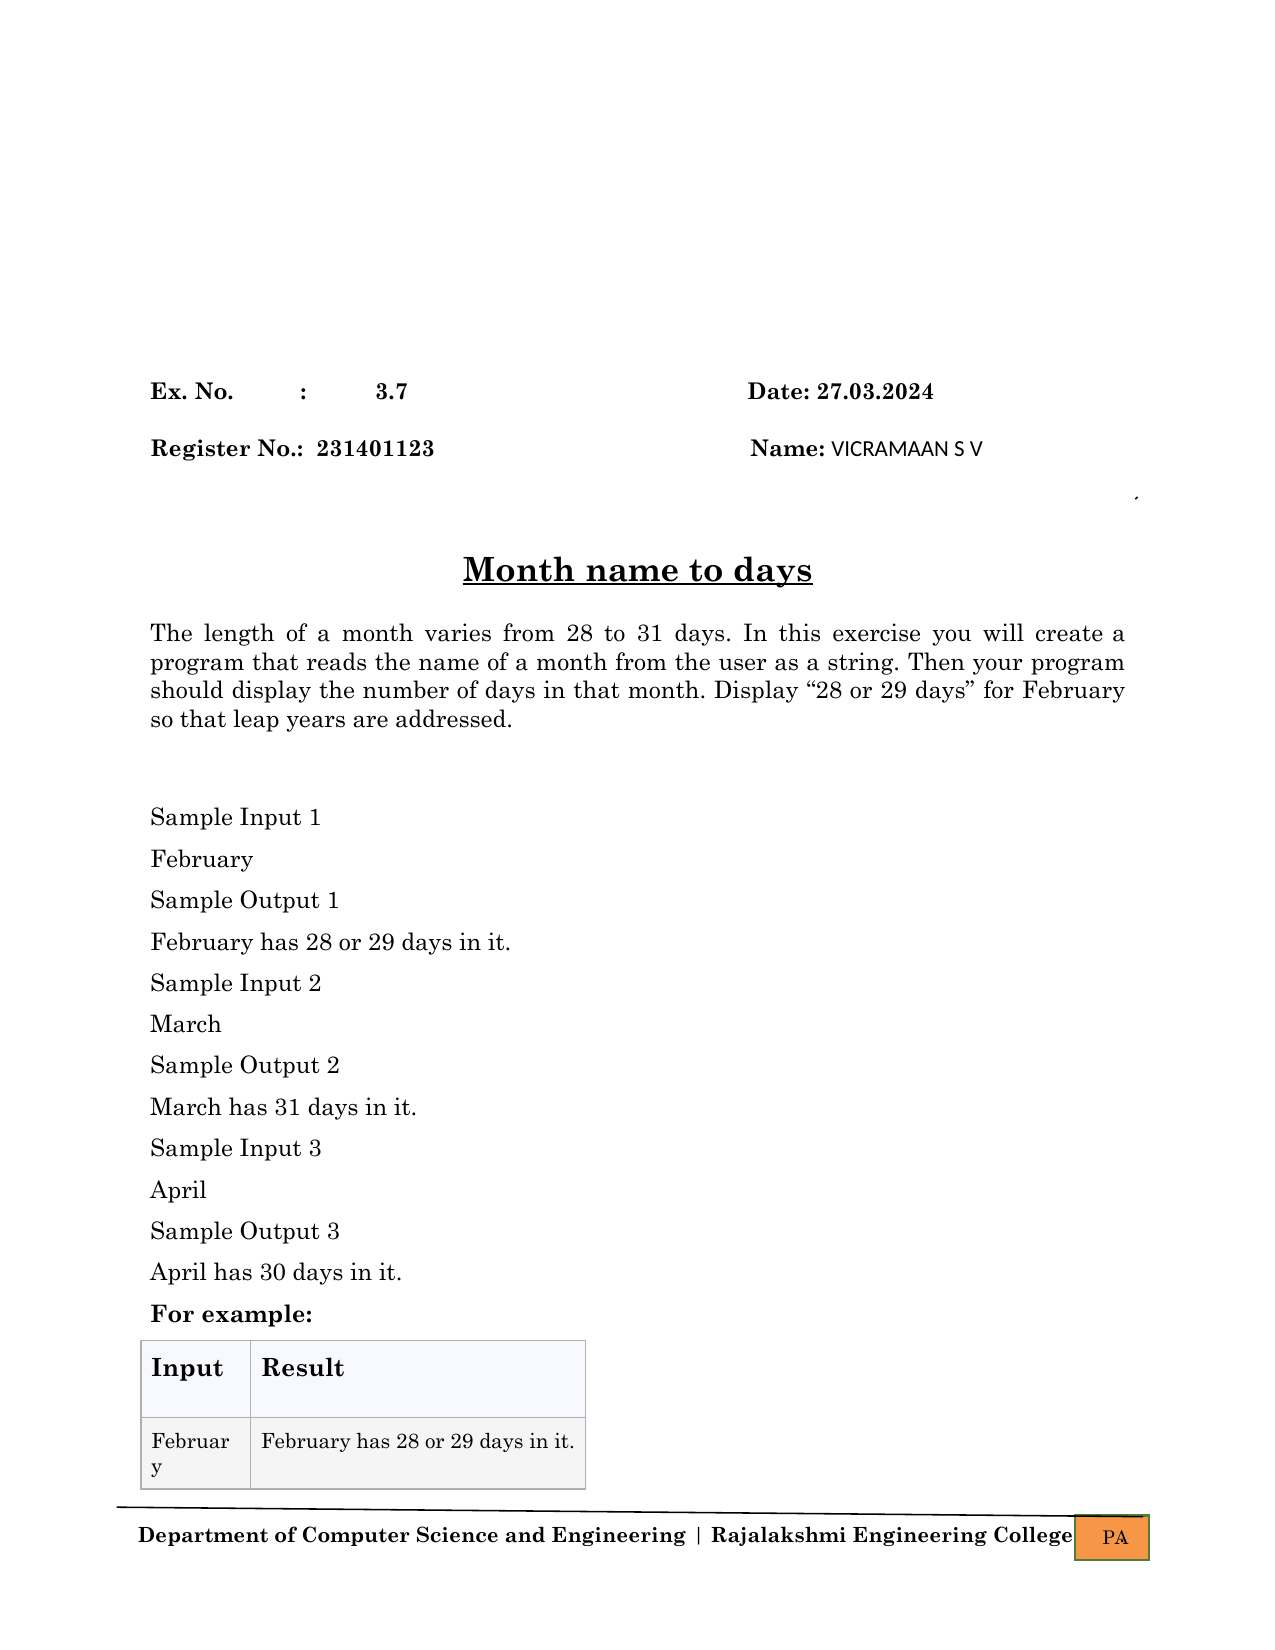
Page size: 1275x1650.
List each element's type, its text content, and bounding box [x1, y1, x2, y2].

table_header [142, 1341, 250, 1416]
text Ex. No. : 3.7 Date: 27.03.2024 [150, 377, 1125, 405]
text Sample Input 3 [150, 1133, 1125, 1162]
text Sample Output 3 [150, 1216, 1125, 1244]
text Register No.: 231401123 Name: VICRAMAAN S V [150, 434, 1125, 462]
text Sample Input 1 [150, 802, 1125, 831]
text Sample Output 2 [150, 1050, 1125, 1079]
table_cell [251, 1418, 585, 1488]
text March [150, 1009, 1125, 1038]
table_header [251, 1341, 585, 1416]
text The length of a month varies from 28 to 31 days. In this exercise you will create a program that reads the name of a month from the user as a string. Then your program should display the number of days in that month. Display “28 or 29 days” for February so that leap years are addressed. [150, 617, 1125, 733]
text Month name to days [150, 548, 1125, 588]
text March has 31 days in it. [150, 1092, 1125, 1121]
text February has 28 or 29 days in it. [150, 926, 1125, 955]
text April has 30 days in it. [150, 1257, 1125, 1286]
text For example: [150, 1298, 1125, 1327]
text February [150, 843, 1125, 872]
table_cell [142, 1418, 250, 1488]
text April [150, 1174, 1125, 1203]
text Sample Input 2 [150, 968, 1125, 996]
text Sample Output 1 [150, 885, 1125, 914]
